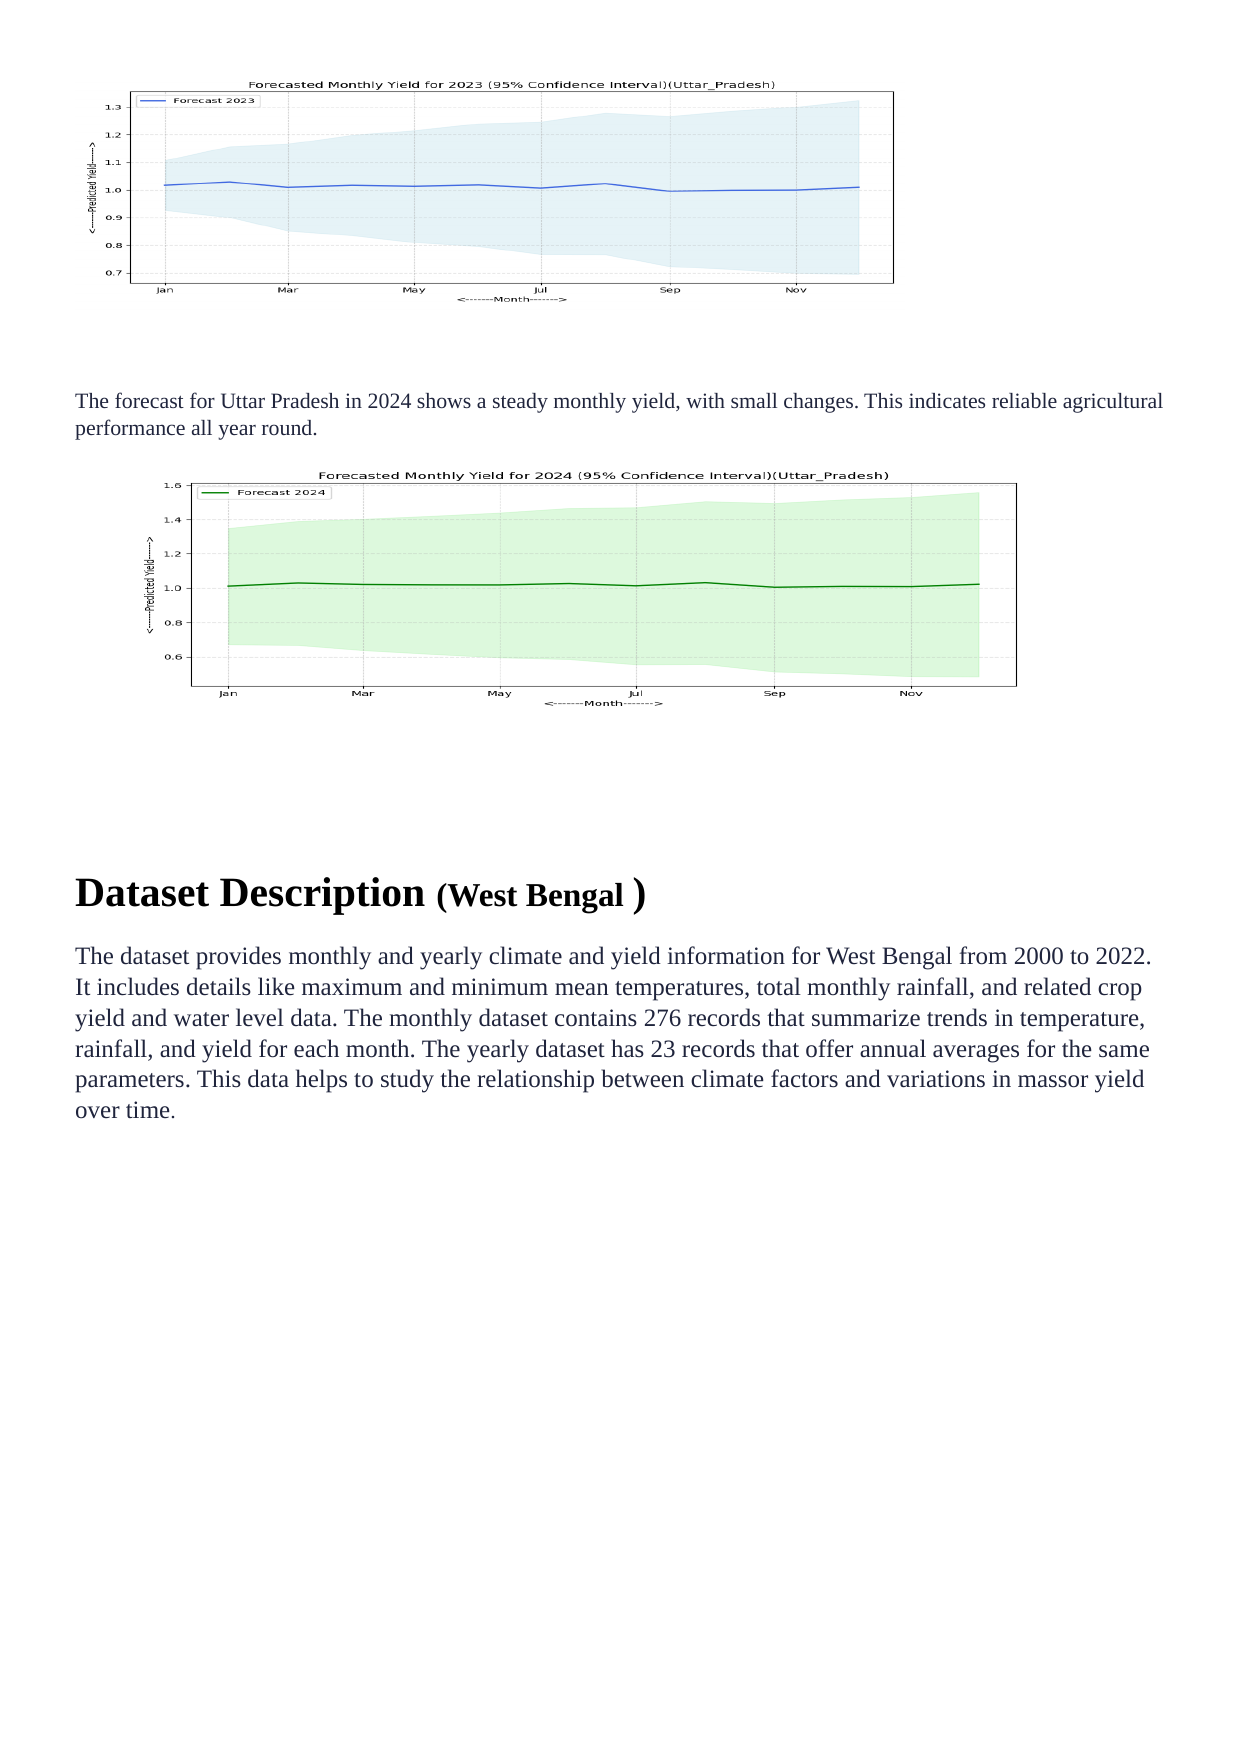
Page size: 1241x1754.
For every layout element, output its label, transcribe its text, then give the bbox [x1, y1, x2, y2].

text The dataset provides monthly and yearly climate and yield information for West Bengal from 2000 to 2022. It includes details like maximum and minimum mean temperatures, total monthly rainfall, and related crop yield and water level data. The monthly dataset contains 276 records that summarize trends in temperature, rainfall, and yield for each month. The yearly dataset has 23 records that offer annual averages for the same parameters. This data helps to study the relationship between climate factors and variations in massor yield over time. [75, 941, 1165, 1124]
picture [75, 75, 905, 310]
picture [131, 464, 1029, 715]
text The forecast for Uttar Pradesh in 2024 shows a steady monthly yield, with small changes. This indicates reliable agricultural performance all year round. [75, 388, 1165, 440]
text Dataset Description (West Bengal ) [75, 867, 1165, 915]
